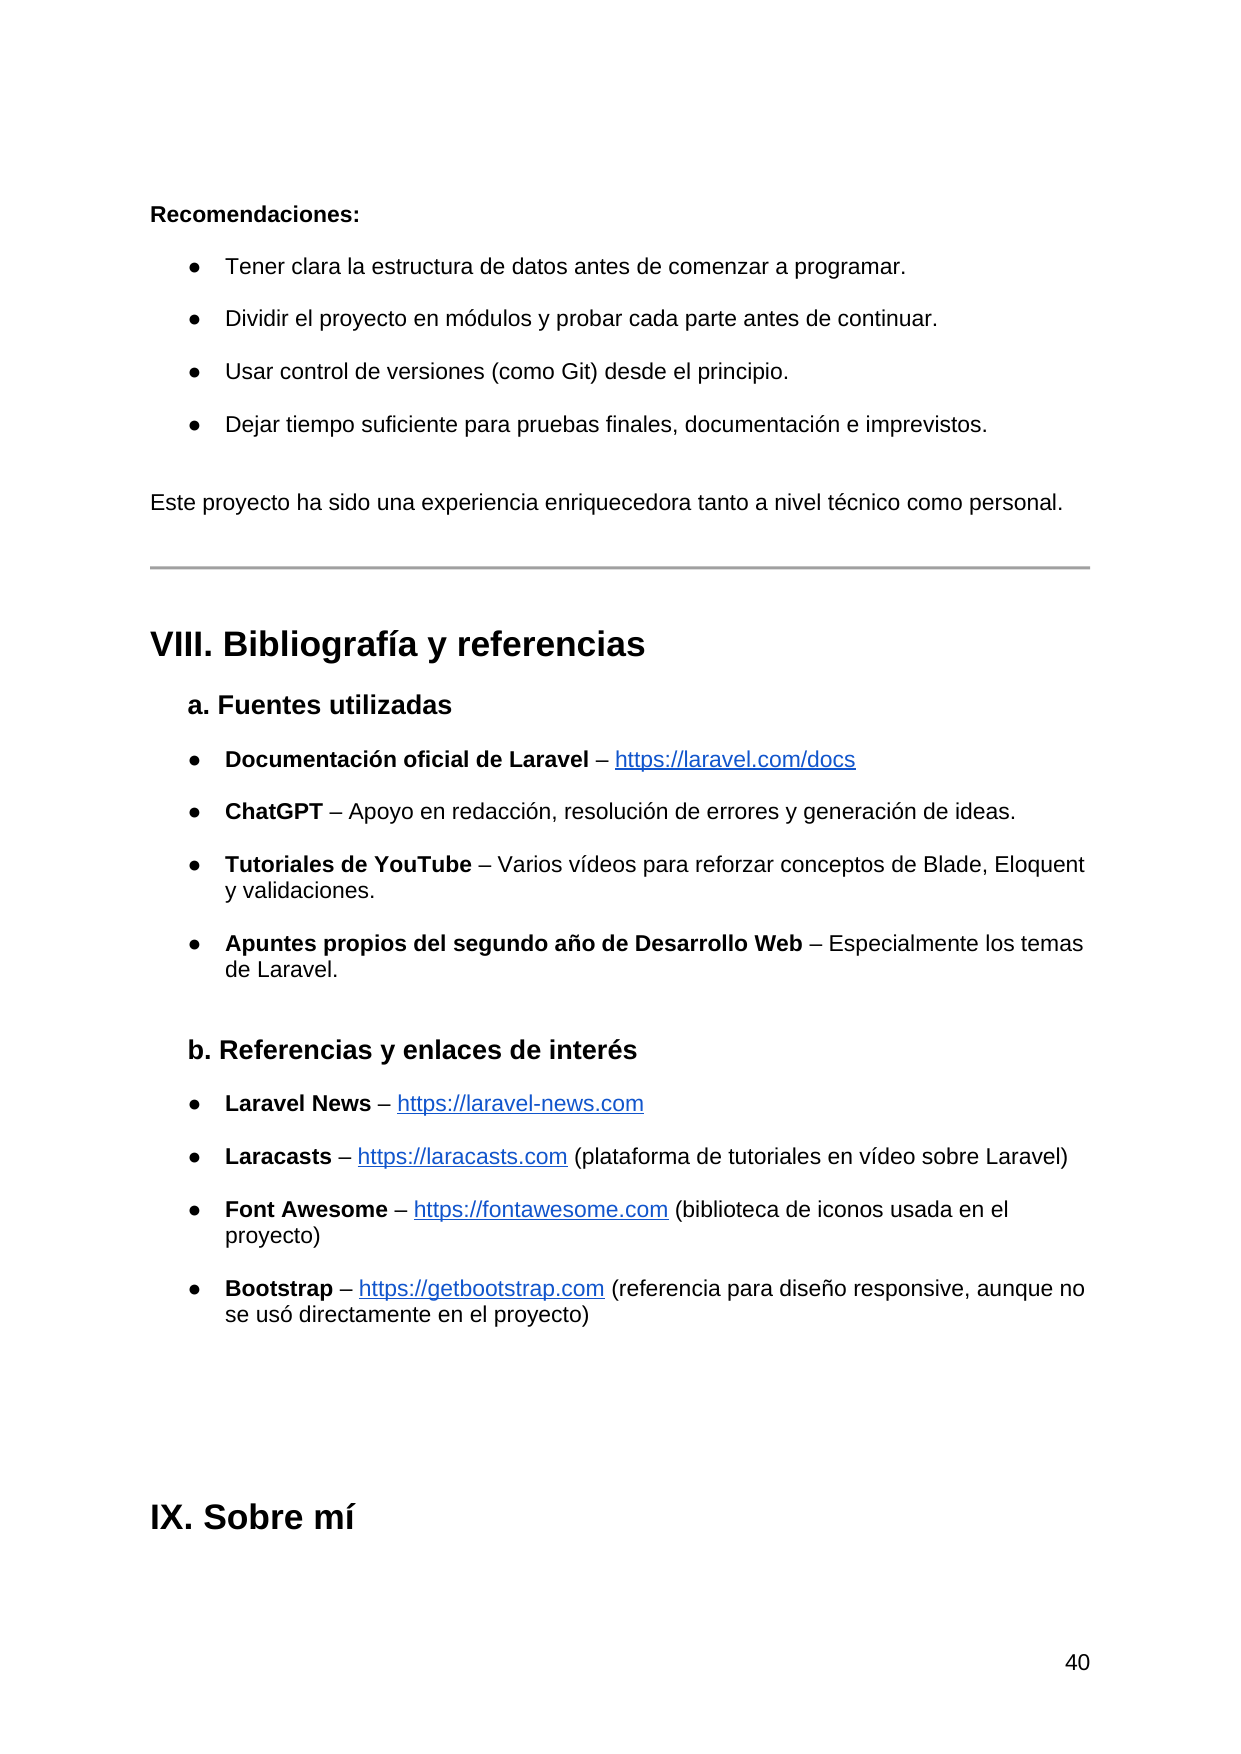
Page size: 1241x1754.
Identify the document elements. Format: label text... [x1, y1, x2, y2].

list Documentación oficial de Laravel – https://laravel.com/docs [187, 746, 1090, 798]
text Recomendaciones: [150, 201, 1090, 228]
subtitle VIII. Bibliografía y referencias [150, 624, 1090, 664]
list Dejar tiempo suficiente para pruebas finales, documentación e imprevistos. [187, 411, 1090, 463]
list Tener clara la estructura de datos antes de comenzar a programar. [187, 253, 1090, 305]
subtitle a. Fuentes utilizadas [187, 689, 1090, 721]
list ChatGPT – Apoyo en redacción, resolución de errores y generación de ideas. [187, 798, 1090, 851]
subtitle b. Referencias y enlaces de interés [187, 1034, 1090, 1065]
list Font Awesome – https://fontawesome.com (biblioteca de iconos usada en el proyecto) [187, 1196, 1090, 1275]
list Bootstrap – https://getbootstrap.com (referencia para diseño responsive, aunque no se usó directamente en el proyecto) [187, 1275, 1090, 1354]
list Tutoriales de YouTube – Varios vídeos para reforzar conceptos de Blade, Eloquent y validaciones. [187, 851, 1090, 930]
list Laracasts – https://laracasts.com (plataforma de tutoriales en vídeo sobre Laravel) [187, 1143, 1090, 1196]
list Dividir el proyecto en módulos y probar cada parte antes de continuar. [187, 305, 1090, 358]
list Apuntes propios del segundo año de Desarrollo Web – Especialmente los temas de Laravel. [187, 930, 1090, 1009]
text Este proyecto ha sido una experiencia enriquecedora tanto a nivel técnico como personal. [150, 488, 1090, 541]
list Laravel News – https://laravel-news.com [187, 1090, 1090, 1143]
text IX. Sobre mí [150, 1496, 1090, 1537]
list Usar control de versiones (como Git) desde el principio. [187, 358, 1090, 411]
